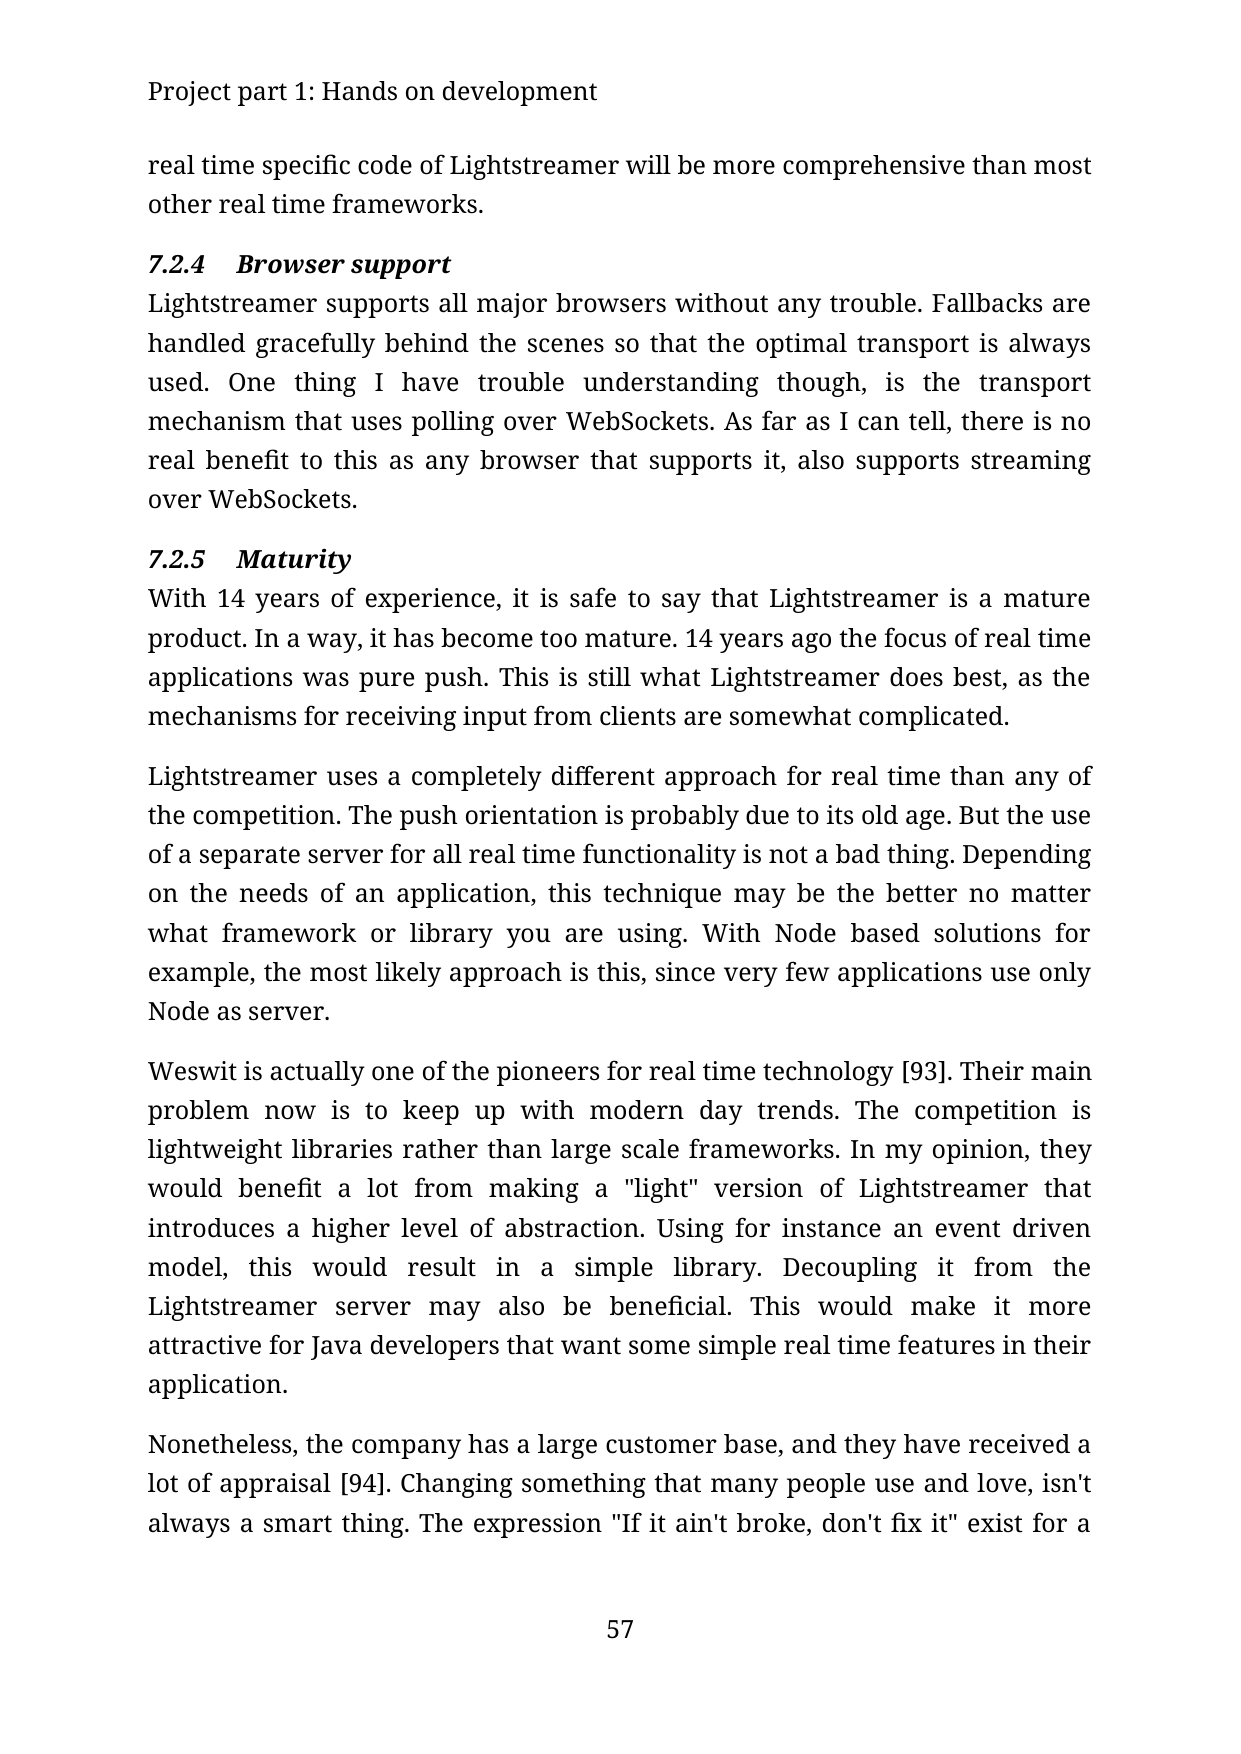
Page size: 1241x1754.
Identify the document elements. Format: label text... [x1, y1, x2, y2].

text Lightstreamer uses a completely different approach for real time than any of the competition. The push orientation is probably due to its old age. But the use of a separate server for all real time functionality is not a bad thing. Depending on the needs of an application, this technique may be the better no matter what framework or library you are using. With Node based solutions for example, the most likely approach is this, since very few applications use only Node as server. [148, 758, 1092, 1028]
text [148, 148, 1092, 221]
subtitle Browser support [148, 247, 1092, 281]
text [148, 1427, 1092, 1539]
text Weswit is actually one of the pioneers for real time technology [93]. Their main problem now is to keep up with modern day trends. The competition is lightweight libraries rather than large scale frameworks. In my opinion, they would benefit a lot from making a "light" version of Lightstreamer that introduces a higher level of abstraction. Using for instance an event driven model, this would result in a simple library. Decoupling it from the Lightstreamer server may also be beneficial. This would make it more attractive for Java developers that want some simple real time features in their application. [148, 1053, 1092, 1401]
text Lightstreamer supports all major browsers without any trouble. Fallbacks are handled gracefully behind the scenes so that the optimal transport is always used. One thing I have trouble understanding though, is the transport mechanism that uses polling over WebSockets. As far as I can tell, there is no real benefit to this as any browser that supports it, also supports streaming over WebSockets. [148, 286, 1092, 516]
text With 14 years of experience, it is safe to say that Lightstreamer is a mature product. In a way, it has become too mature. 14 years ago the focus of real time applications was pure push. This is still what Lightstreamer does best, as the mechanisms for receiving input from clients are somewhat complicated. [148, 581, 1092, 733]
subtitle Maturity [148, 542, 1092, 576]
